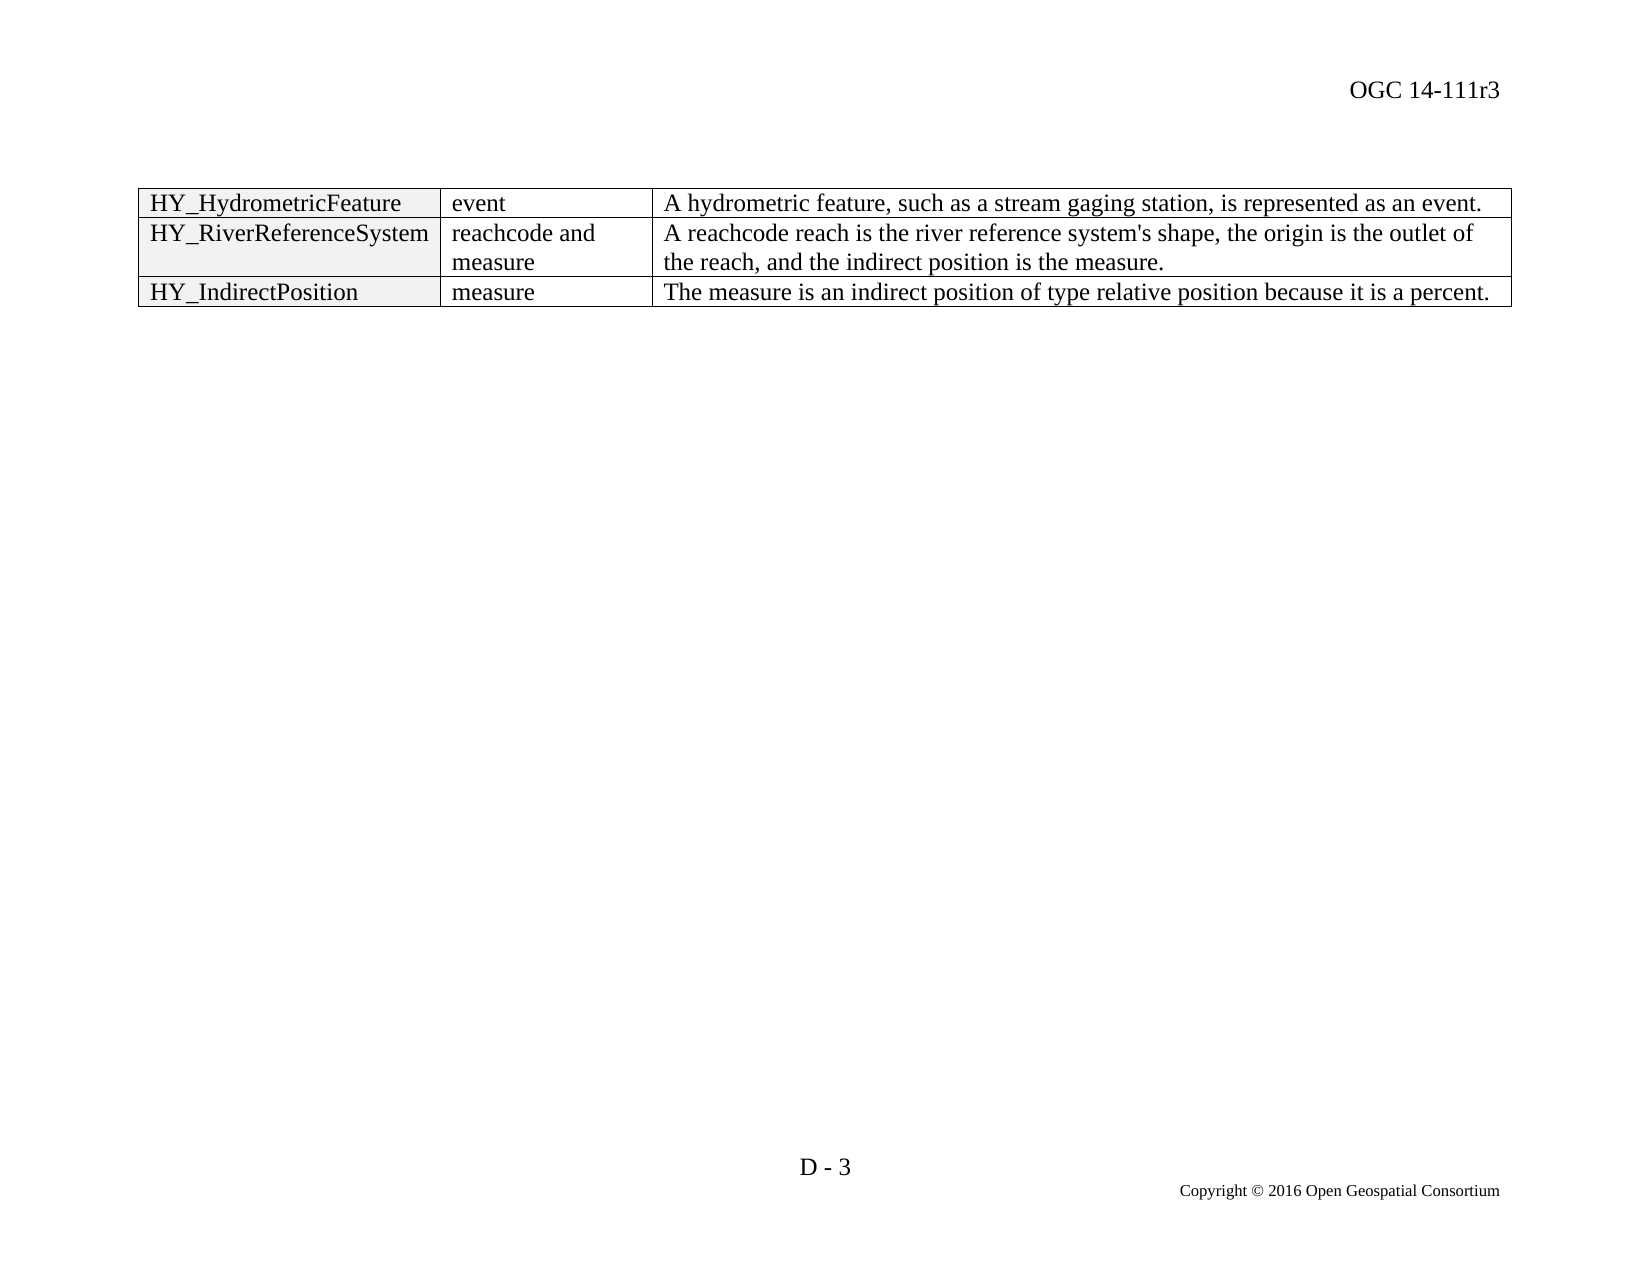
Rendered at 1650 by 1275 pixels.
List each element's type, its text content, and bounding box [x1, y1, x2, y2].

table_cell measure [441, 277, 652, 306]
table_cell The measure is an indirect position of type relative position because it is a percent. [653, 277, 1511, 306]
table_cell A hydrometric feature, such as a stream gaging station, is represented as an event. [653, 189, 1511, 217]
table_cell event [441, 189, 652, 217]
table_cell A reachcode reach is the river reference system's shape, the origin is the outlet of the reach, and the indirect position is the measure. [653, 218, 1511, 276]
table_cell reachcode and measure [441, 218, 652, 276]
table_cell HY_IndirectPosition [139, 277, 440, 306]
table_cell HY_HydrometricFeature [139, 189, 440, 217]
table_cell HY_RiverReferenceSystem [139, 218, 440, 276]
